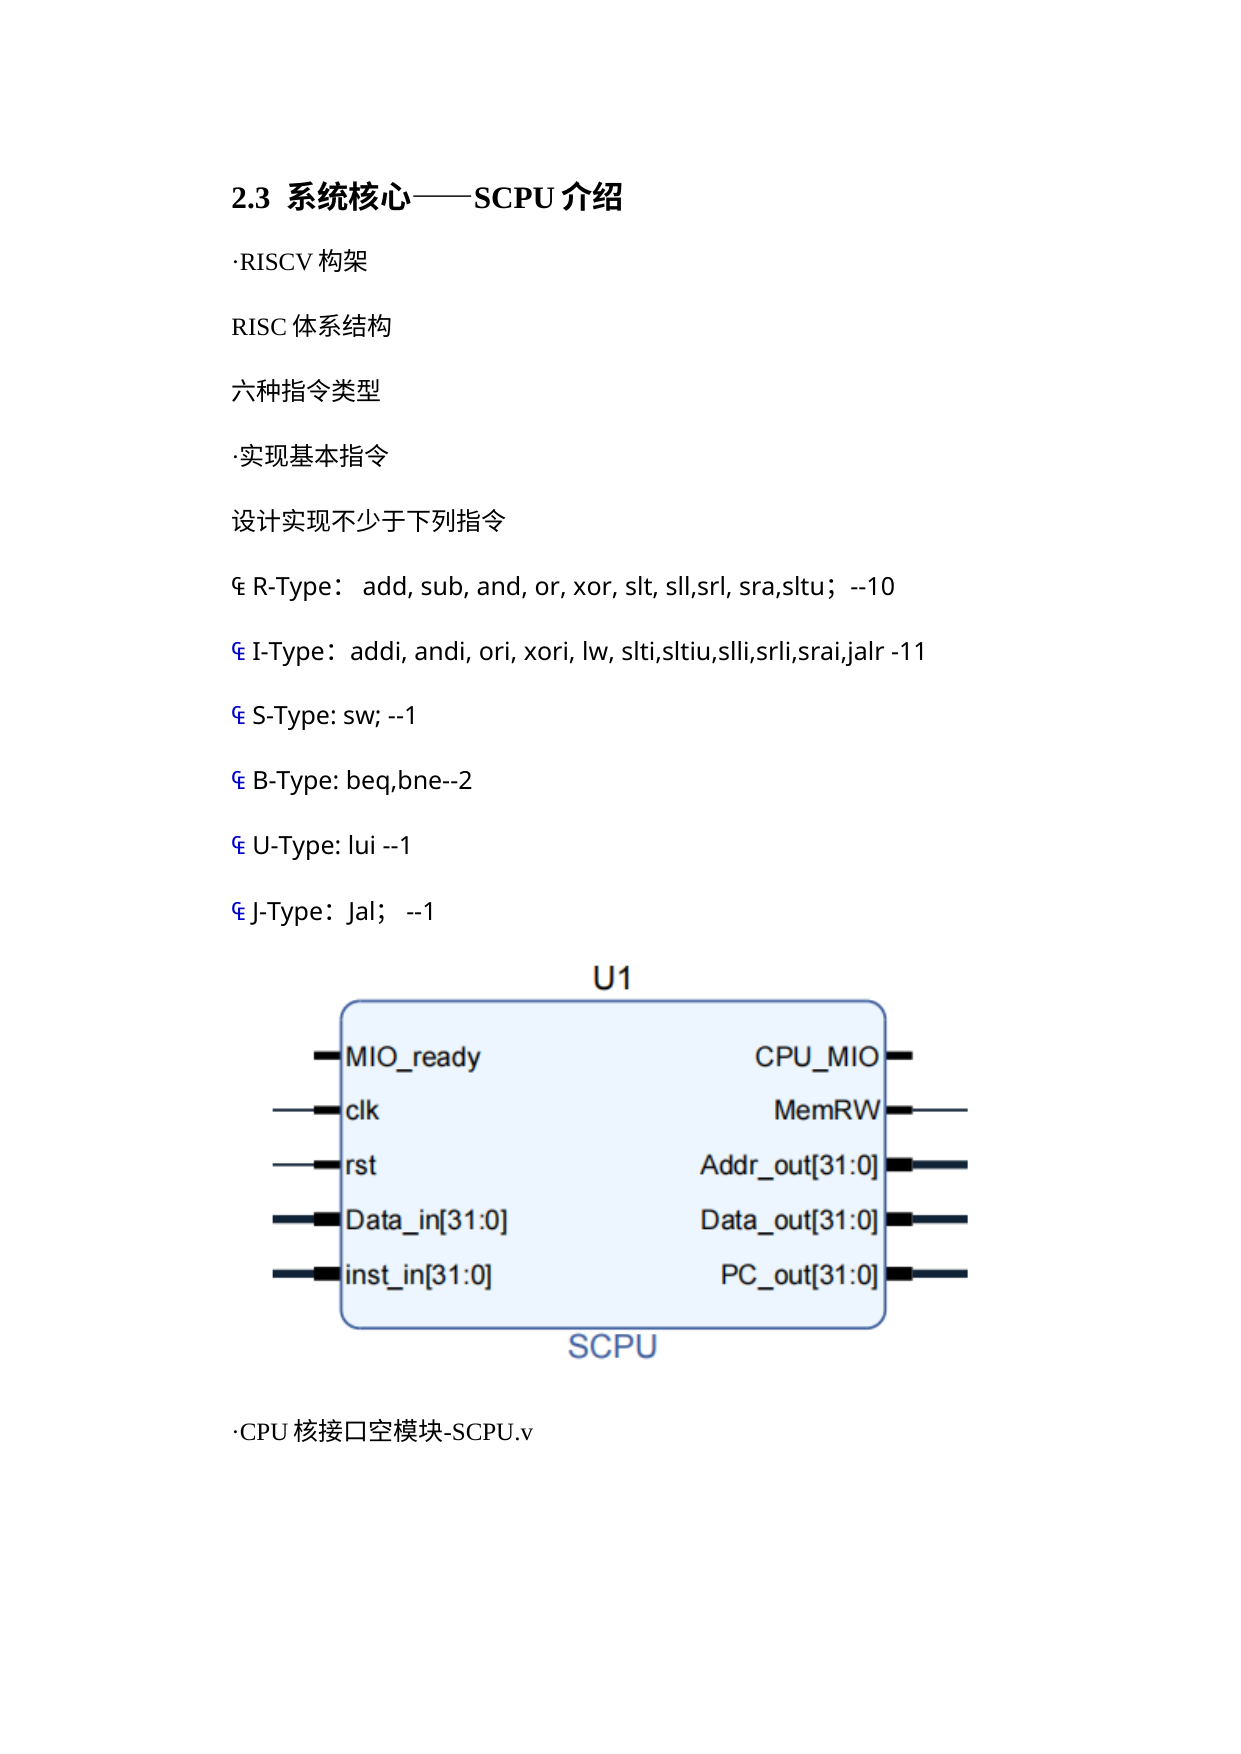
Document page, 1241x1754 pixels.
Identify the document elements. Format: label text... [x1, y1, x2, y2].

list 2.3 系统核心——SCPU介绍 [187, 162, 1053, 227]
text ·CPU核接口空模块-SCPU.v [187, 1397, 1053, 1462]
picture [272, 942, 968, 1380]
text ·实现基本指令 [187, 422, 1053, 487]
text 设计实现不少于下列指令 [187, 487, 1053, 552]
text ₠ S-Type: sw; --1 [187, 682, 1053, 747]
text ₠ I-Type：addi, andi, ori, xori, lw, slti,sltiu,slli,srli,srai,jalr -11 [187, 617, 1053, 682]
text ₠ B-Type: beq,bne--2 [187, 747, 1053, 812]
text ·RISCV构架 [187, 227, 1053, 292]
text ₠ R-Type： add, sub, and, or, xor, slt, sll,srl, sra,sltu；--10 [187, 552, 1053, 617]
text 六种指令类型 [187, 357, 1053, 422]
text ₠ U-Type: lui --1 [187, 812, 1053, 877]
text ₠ J-Type：Jal； --1 [187, 877, 1053, 942]
text RISC体系结构 [187, 292, 1053, 357]
